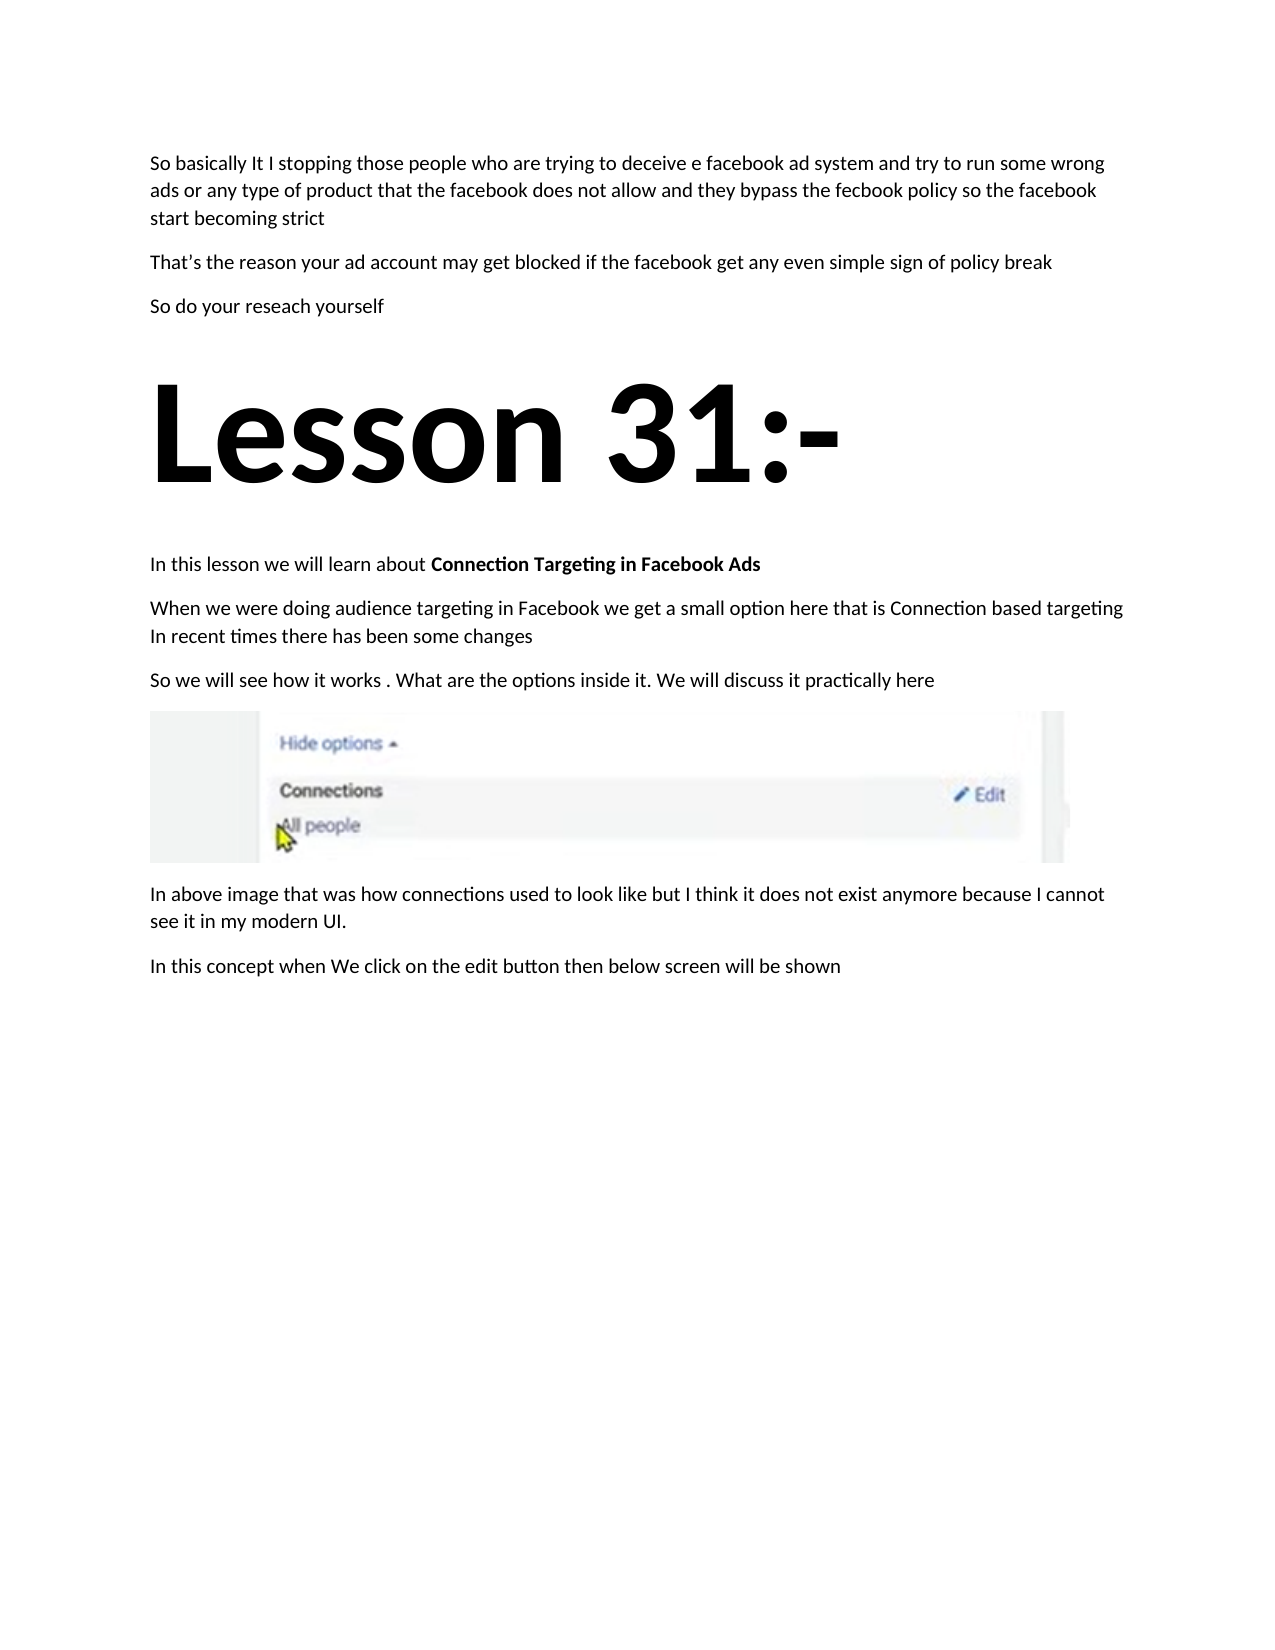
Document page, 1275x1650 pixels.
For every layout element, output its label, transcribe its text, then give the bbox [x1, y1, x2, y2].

text So we will see how it works . What are the options inside it. We will discuss it practically here [150, 667, 1125, 692]
text In above image that was how connections used to look like but I think it does not exist anymore because I cannot see it in my modern UI. [150, 881, 1125, 934]
text In this lesson we will learn about Connection Targeting in Facebook Ads [150, 551, 1125, 577]
text In this concept when We click on the edit button then below screen will be shown [150, 953, 1125, 978]
text So basically It I stopping those people who are trying to deceive e facebook ad system and try to run some wrong ads or any type of product that the facebook does not allow and they bypass the fecbook policy so the facebook start becoming strict [150, 150, 1125, 230]
text Lesson 31:- [150, 337, 1125, 520]
text When we were doing audience targeting in Facebook we get a small option here that is Connection based targeting In recent times there has been some changes [150, 595, 1125, 648]
picture [150, 711, 1071, 863]
text So do your reseach yourself [150, 293, 1125, 318]
text That’s the reason your ad account may get blocked if the facebook get any even simple sign of policy break [150, 249, 1125, 274]
